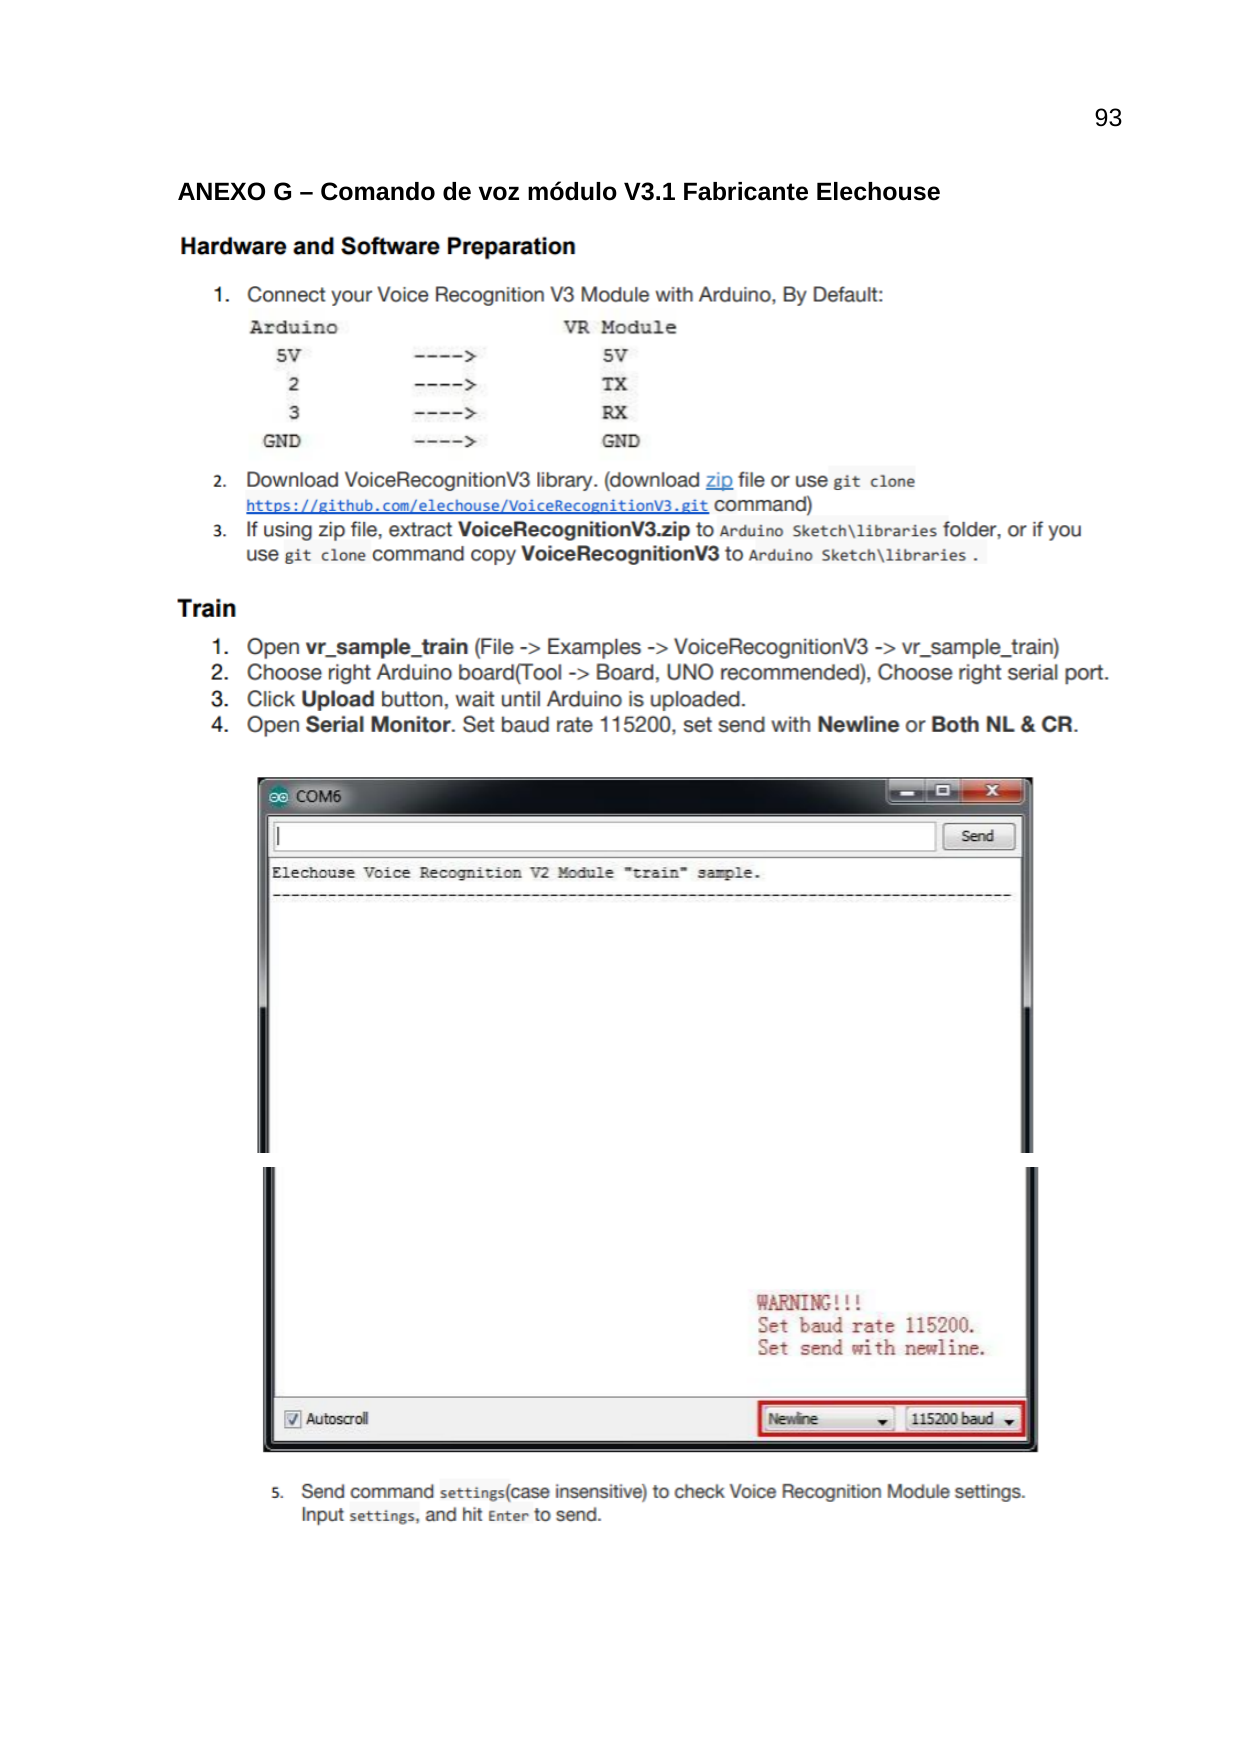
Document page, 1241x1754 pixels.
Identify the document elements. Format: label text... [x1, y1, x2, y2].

picture [177, 220, 1123, 576]
picture [255, 1167, 1045, 1462]
picture [251, 767, 1048, 1153]
picture [177, 590, 1123, 754]
picture [263, 1476, 1036, 1553]
